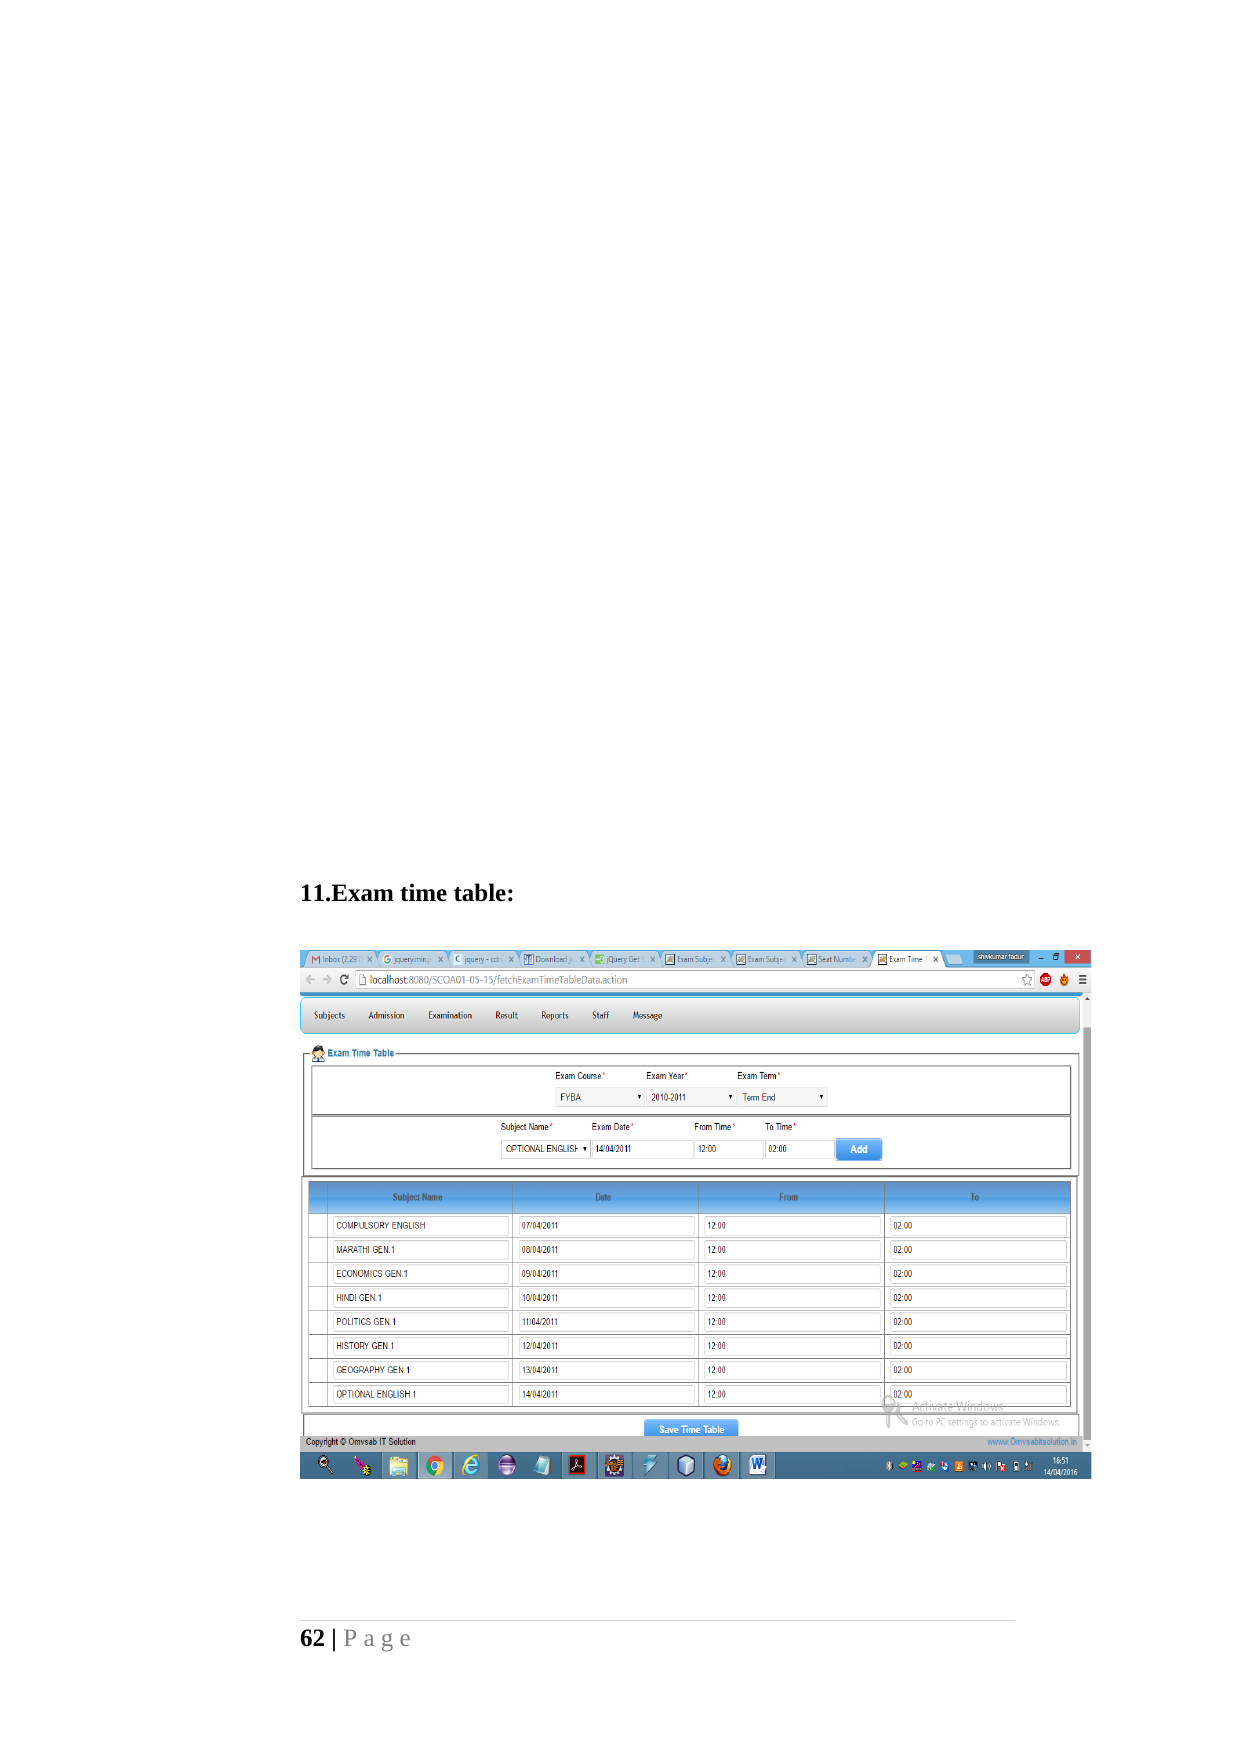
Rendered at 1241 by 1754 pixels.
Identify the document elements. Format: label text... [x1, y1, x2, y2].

picture [300, 950, 1092, 1479]
text 11.Exam time table: [300, 878, 1015, 907]
